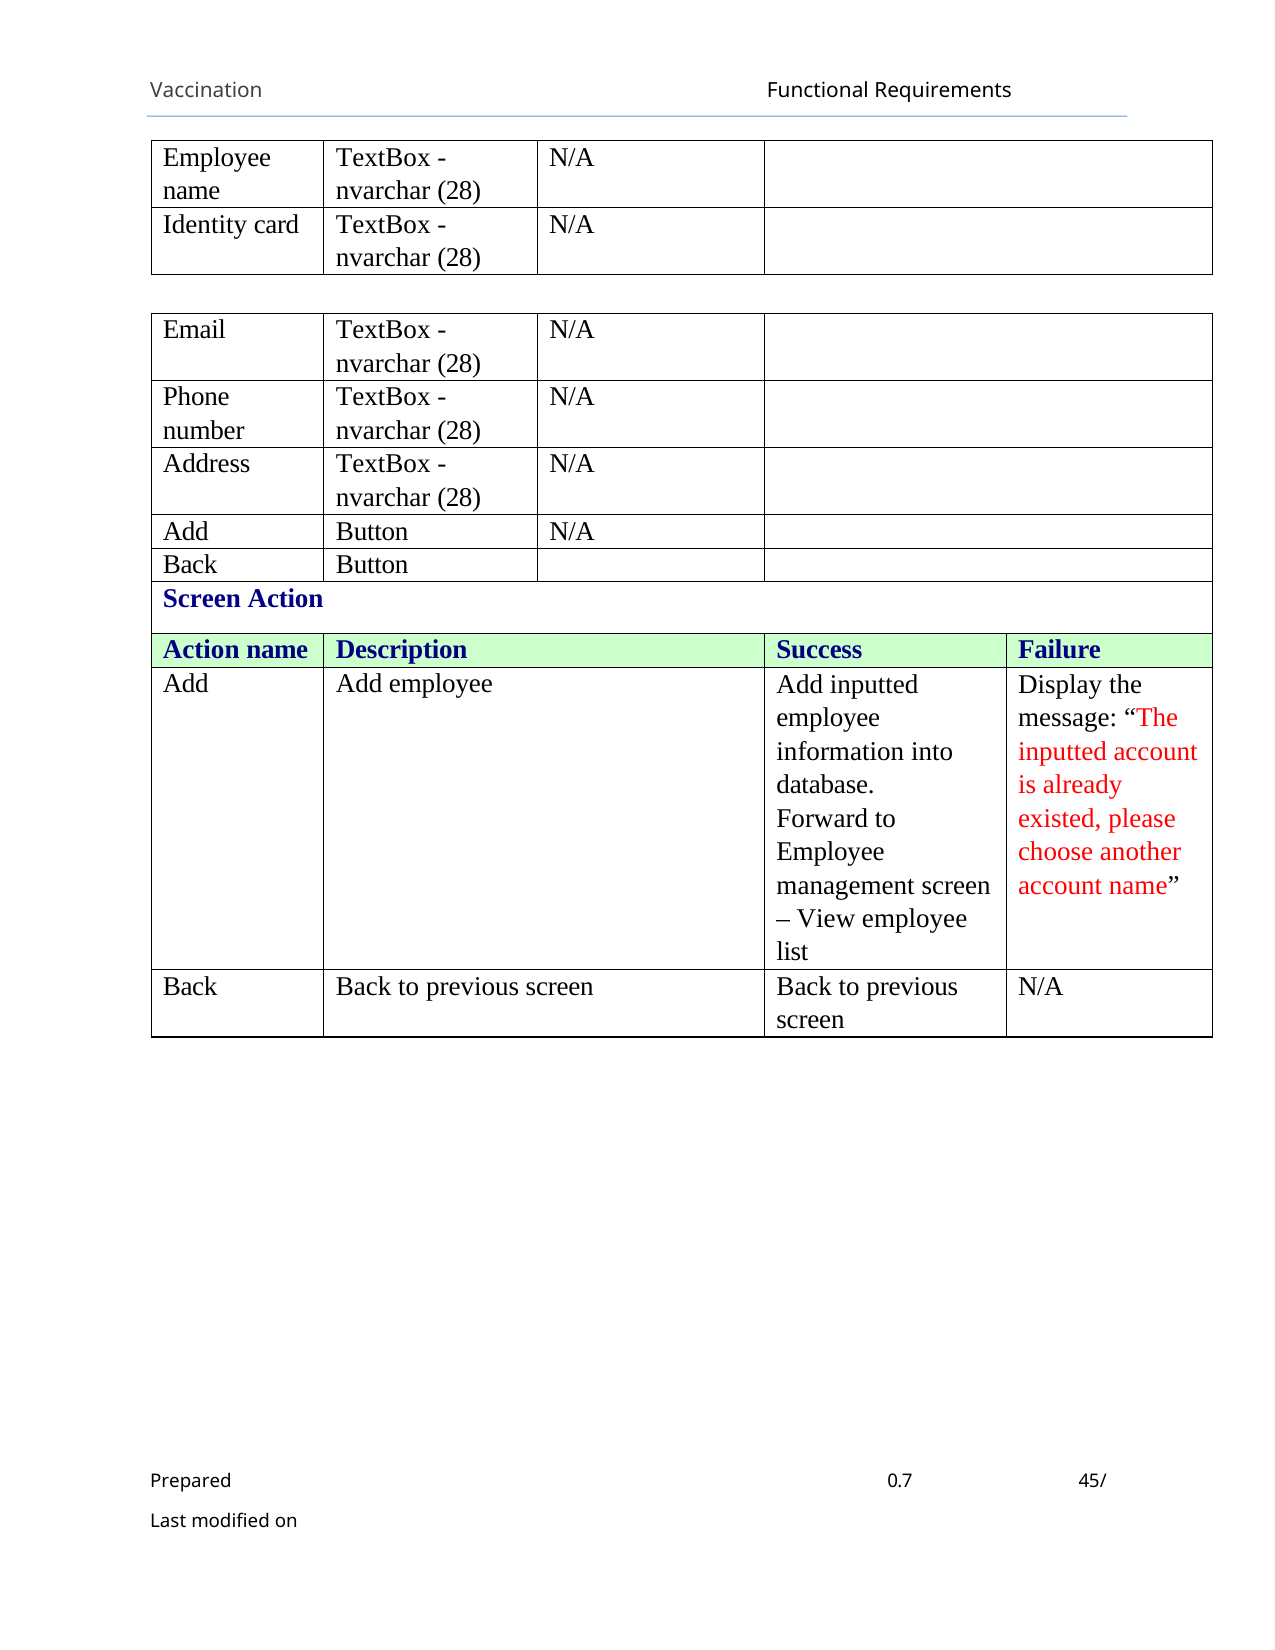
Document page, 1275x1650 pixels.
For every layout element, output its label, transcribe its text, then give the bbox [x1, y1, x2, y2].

table_cell TextBox - nvarchar (28) [324, 448, 537, 514]
table_cell N/A [538, 448, 764, 514]
table_cell N/A [538, 141, 764, 207]
table_cell N/A [538, 381, 764, 447]
table_cell N/A [538, 208, 764, 274]
table_cell Add employee [324, 668, 764, 969]
table_cell Failure [1007, 634, 1212, 667]
table_cell Employee name [152, 141, 323, 207]
table_cell Button [324, 515, 537, 548]
table_header Email [152, 314, 323, 380]
table_cell Action name [152, 634, 323, 667]
table_header [765, 314, 1212, 380]
table_cell Add [152, 668, 323, 969]
table_header N/A [538, 314, 764, 380]
table_cell Phone number [152, 381, 323, 447]
table_cell [765, 141, 1212, 207]
table_cell Address [152, 448, 323, 514]
table_cell Back [152, 549, 323, 581]
table_cell TextBox - nvarchar (28) [324, 208, 537, 274]
table_cell Identity card [152, 208, 323, 274]
table_header TextBox - nvarchar (28) [324, 314, 537, 380]
table_cell [765, 448, 1212, 514]
table_cell [765, 381, 1212, 447]
table_cell [765, 208, 1212, 274]
table_cell N/A [538, 515, 764, 548]
table_cell TextBox - nvarchar (28) [324, 381, 537, 447]
table_cell Back to previous screen [765, 970, 1006, 1036]
table_cell Success [765, 634, 1006, 667]
table_cell TextBox - nvarchar (28) [324, 141, 537, 207]
table_cell Back [152, 970, 323, 1036]
table_cell [765, 549, 1212, 581]
table_cell Display the message: “The inputted account is already existed, please choose another account name” [1007, 668, 1212, 969]
table_cell [538, 549, 764, 581]
table_cell Add [152, 515, 323, 548]
table_cell Add inputted employee information into database. Forward to Employee management screen – View employee list [765, 668, 1006, 969]
table_cell N/A [1007, 970, 1212, 1036]
table_cell Screen Action [152, 582, 1212, 633]
table_cell Description [324, 634, 764, 667]
table_cell Button [324, 549, 537, 581]
table_cell [765, 515, 1212, 548]
table_cell Back to previous screen [324, 970, 764, 1036]
